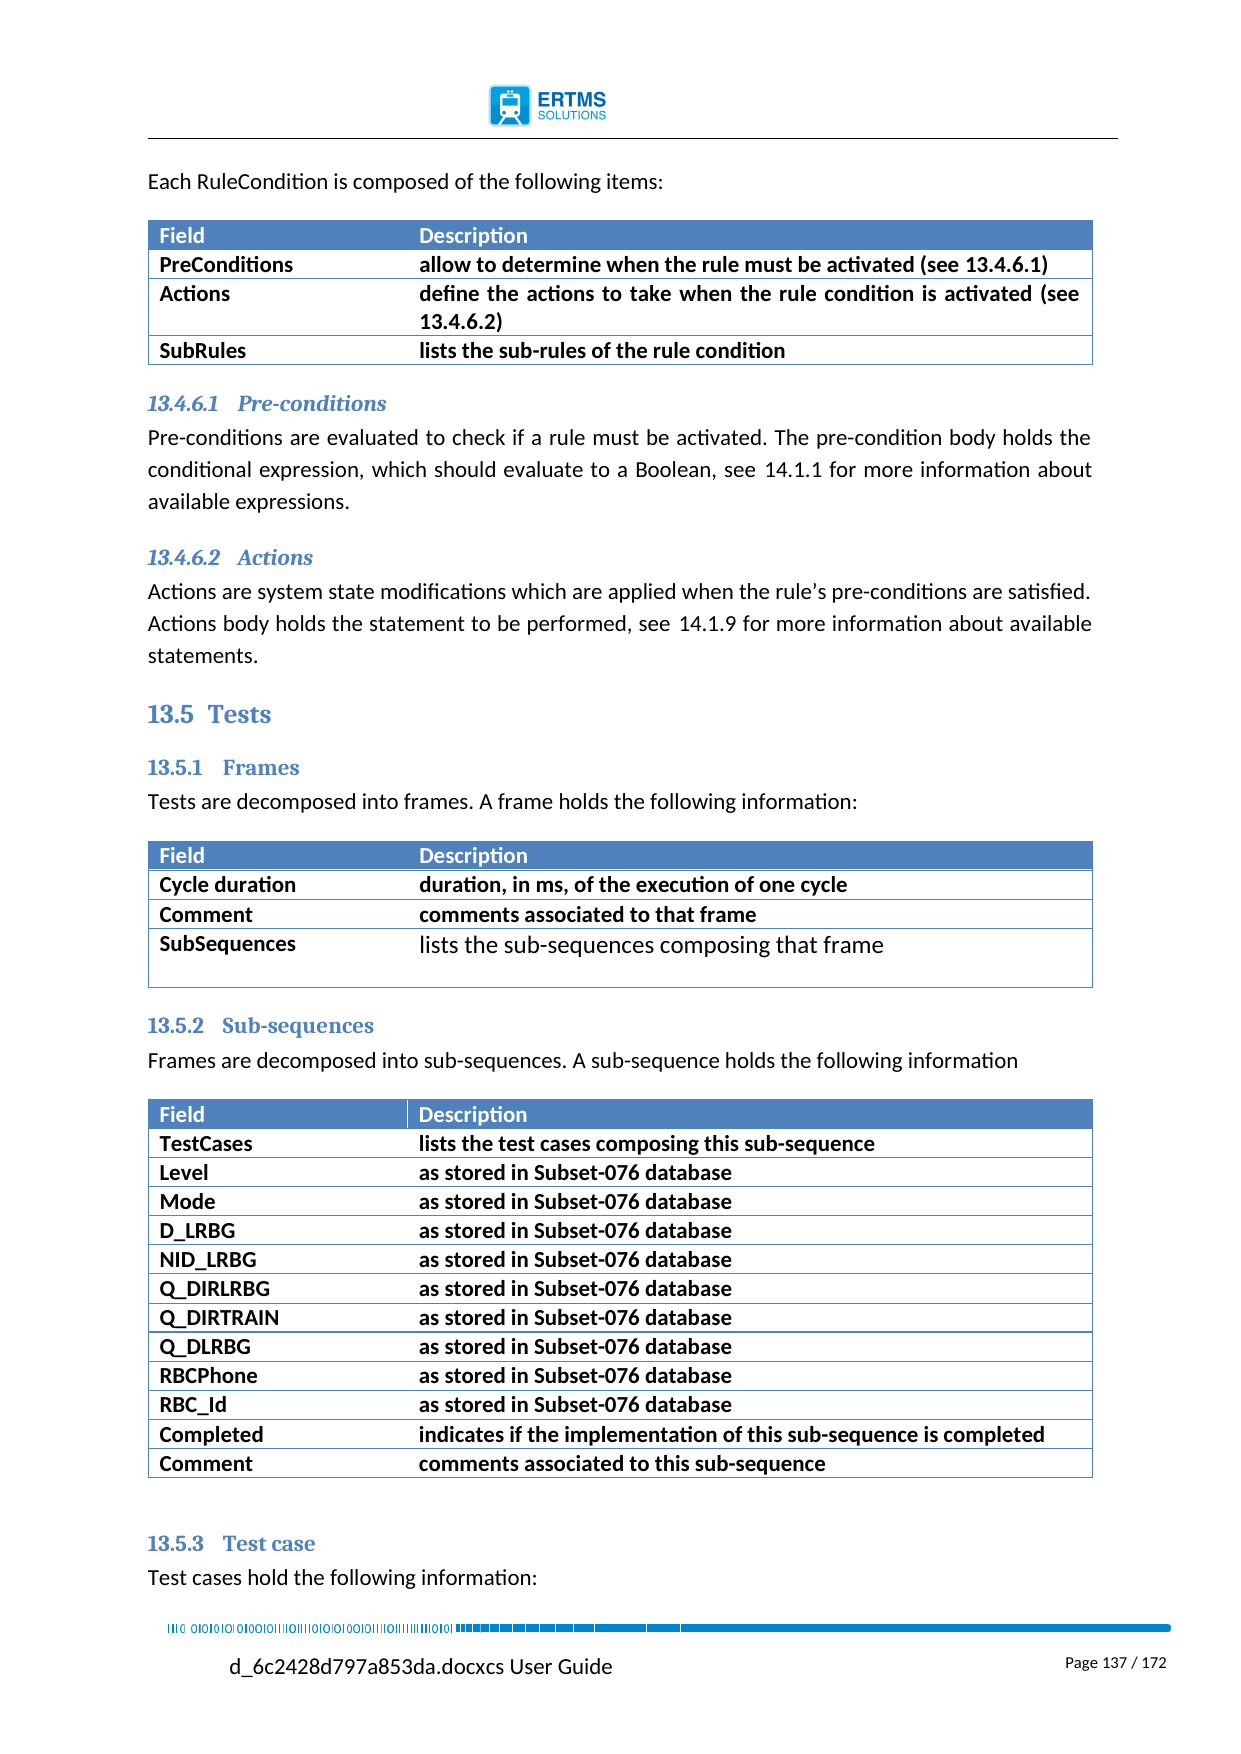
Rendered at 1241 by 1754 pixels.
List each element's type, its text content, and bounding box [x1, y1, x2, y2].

table_cell as stored in Subset-076 database [408, 1158, 1092, 1186]
table_cell TestCases [149, 1129, 407, 1157]
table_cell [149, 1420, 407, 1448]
table_cell as stored in Subset-076 database [408, 1274, 1092, 1302]
table_cell Cycle duration [149, 871, 408, 899]
table_header Description [408, 221, 1092, 249]
table_header Field [149, 1100, 407, 1128]
table_cell Q_DIRLRBG [149, 1274, 407, 1302]
table_cell lists the sub-sequences composing that frame [408, 929, 1092, 987]
table_cell as stored in Subset-076 database [408, 1304, 1092, 1331]
table_cell NID_LRBG [149, 1245, 407, 1273]
table_cell define the actions to take when the rule condition is activated (see 13.4.6.2) [408, 279, 1092, 335]
text Frames are decomposed into sub-sequences. A sub-sequence holds the following information [148, 1046, 1093, 1074]
table_header Description [408, 842, 1092, 869]
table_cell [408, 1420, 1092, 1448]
table_cell D_LRBG [149, 1216, 407, 1244]
text Each RuleCondition is composed of the following items: [148, 167, 1093, 195]
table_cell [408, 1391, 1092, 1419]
picture [167, 1624, 1171, 1633]
table_cell allow to determine when the rule must be activated (see 13.4.6.1) [408, 250, 1092, 278]
table_cell Level [149, 1158, 407, 1186]
text Actions are system state modifications which are applied when the rule’s pre-conditions are satisfied. Actions body holds the statement to be performed, see 14.1.9 for more information about available statements. [148, 577, 1093, 669]
picture [477, 73, 617, 138]
subtitle Test case [148, 1531, 1093, 1557]
subtitle Pre-conditions [148, 390, 1093, 417]
table_cell Actions [149, 279, 408, 335]
table_cell as stored in Subset-076 database [408, 1216, 1092, 1244]
subtitle Sub-sequences [148, 1013, 1093, 1040]
table_cell lists the sub-rules of the rule condition [408, 336, 1092, 364]
table_header Field [149, 842, 408, 869]
table_cell PreConditions [149, 250, 408, 278]
table_cell SubSequences [149, 929, 408, 987]
subtitle Tests [148, 699, 1093, 730]
subtitle Frames [148, 755, 1093, 781]
table_cell SubRules [149, 336, 408, 364]
subtitle Actions [148, 544, 1093, 571]
table_cell comments associated to that frame [408, 900, 1092, 928]
text Pre-conditions are evaluated to check if a rule must be activated. The pre-condition body holds the conditional expression, which should evaluate to a Boolean, see 14.1.1 for more information about available expressions. [148, 423, 1093, 515]
text Tests are decomposed into frames. A frame holds the following information: [148, 787, 1093, 816]
table_cell RBCPhone [149, 1362, 407, 1389]
table_cell Mode [149, 1187, 407, 1215]
table_cell as stored in Subset-076 database [408, 1245, 1092, 1273]
table_cell duration, in ms, of the execution of one cycle [408, 871, 1092, 899]
table_cell as stored in Subset-076 database [408, 1362, 1092, 1389]
table_cell Q_DIRTRAIN [149, 1304, 407, 1331]
table_header Description [408, 1100, 1092, 1128]
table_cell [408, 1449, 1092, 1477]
table_cell lists the test cases composing this sub-sequence [408, 1129, 1092, 1157]
table_cell Comment [149, 900, 408, 928]
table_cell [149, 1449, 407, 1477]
table_cell RBC_Id [149, 1391, 407, 1419]
table_cell as stored in Subset-076 database [408, 1333, 1092, 1361]
table_cell Q_DLRBG [149, 1333, 407, 1361]
table_cell as stored in Subset-076 database [408, 1187, 1092, 1215]
table_header Field [149, 221, 408, 249]
text Test cases hold the following information: [148, 1563, 1093, 1591]
